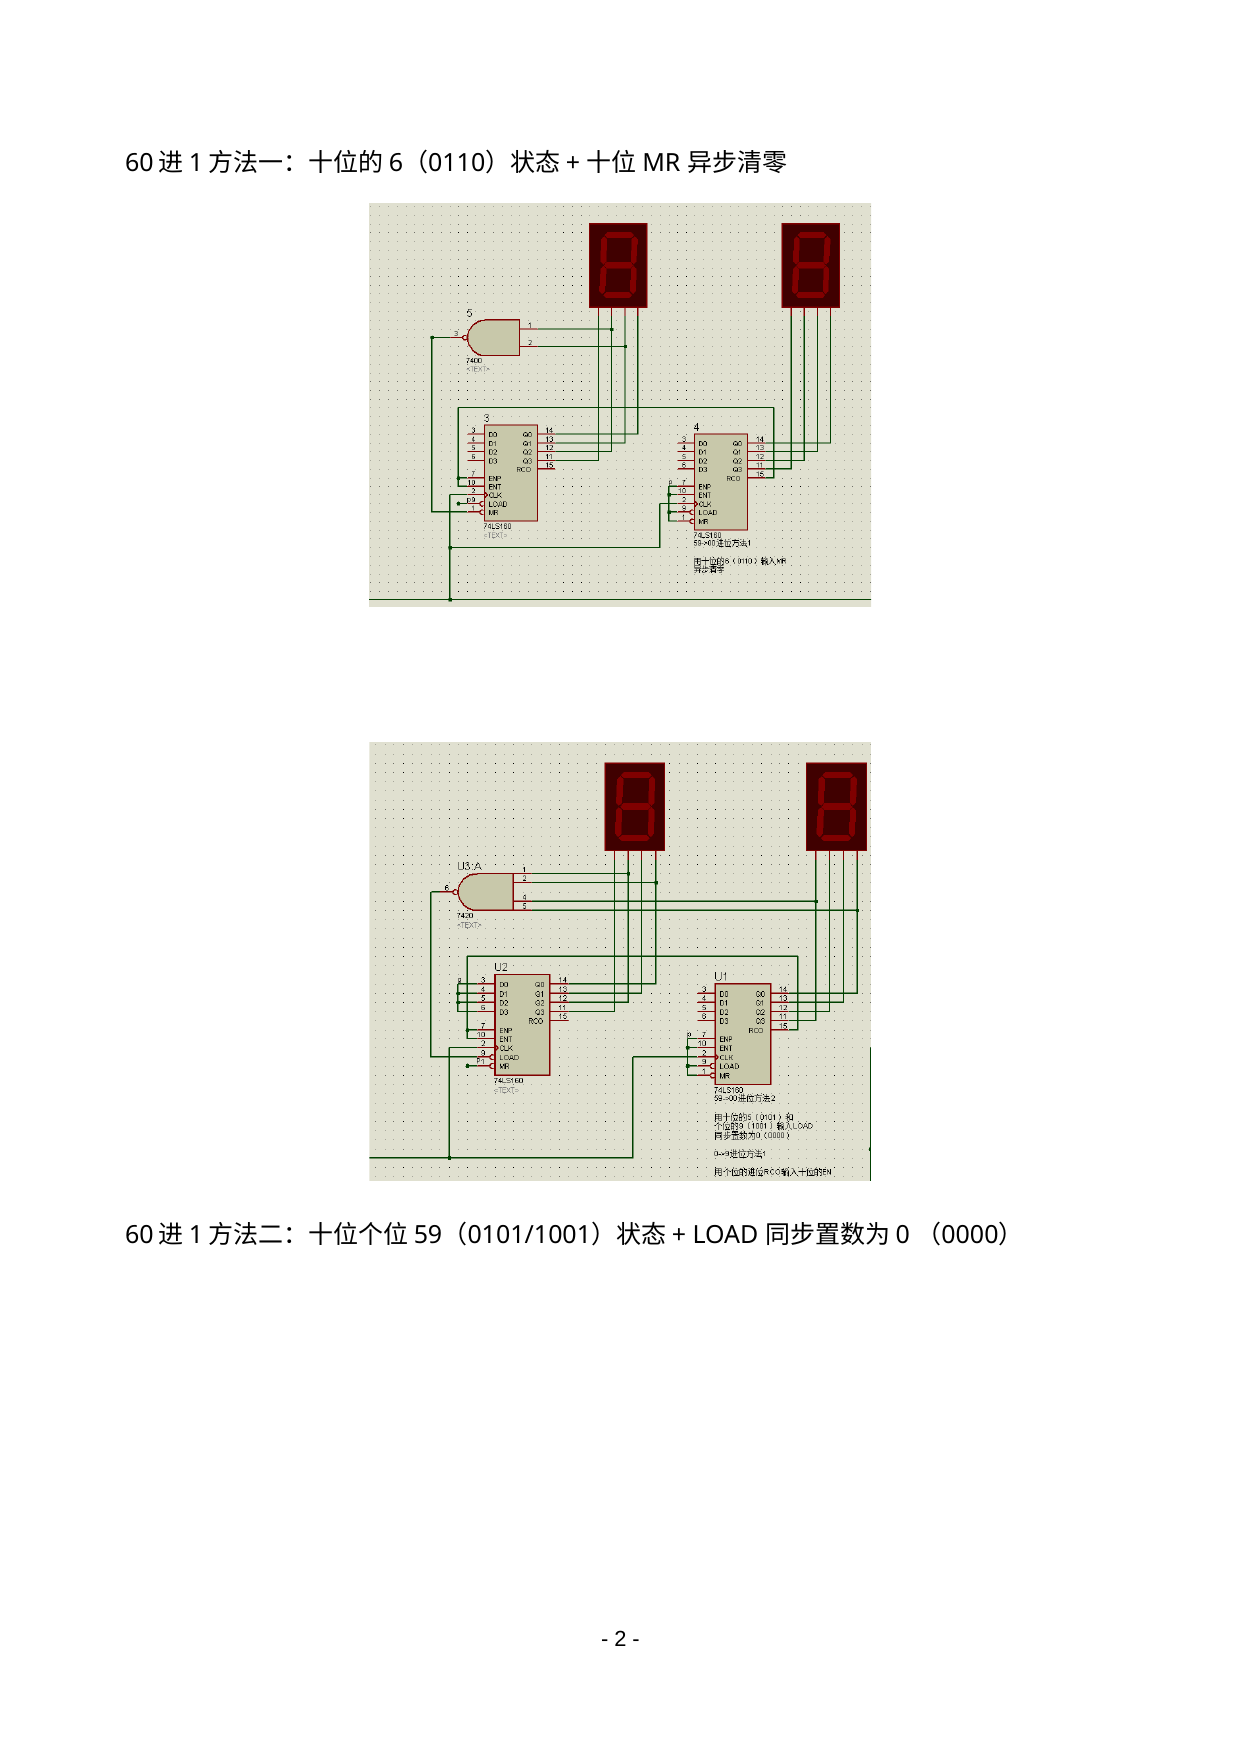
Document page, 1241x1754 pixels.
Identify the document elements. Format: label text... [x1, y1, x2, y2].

text 60进1方法一：十位的 6（0110）状态 + 十位 MR 异步清零 [125, 128, 1115, 193]
picture [369, 742, 871, 1181]
picture [369, 203, 872, 607]
